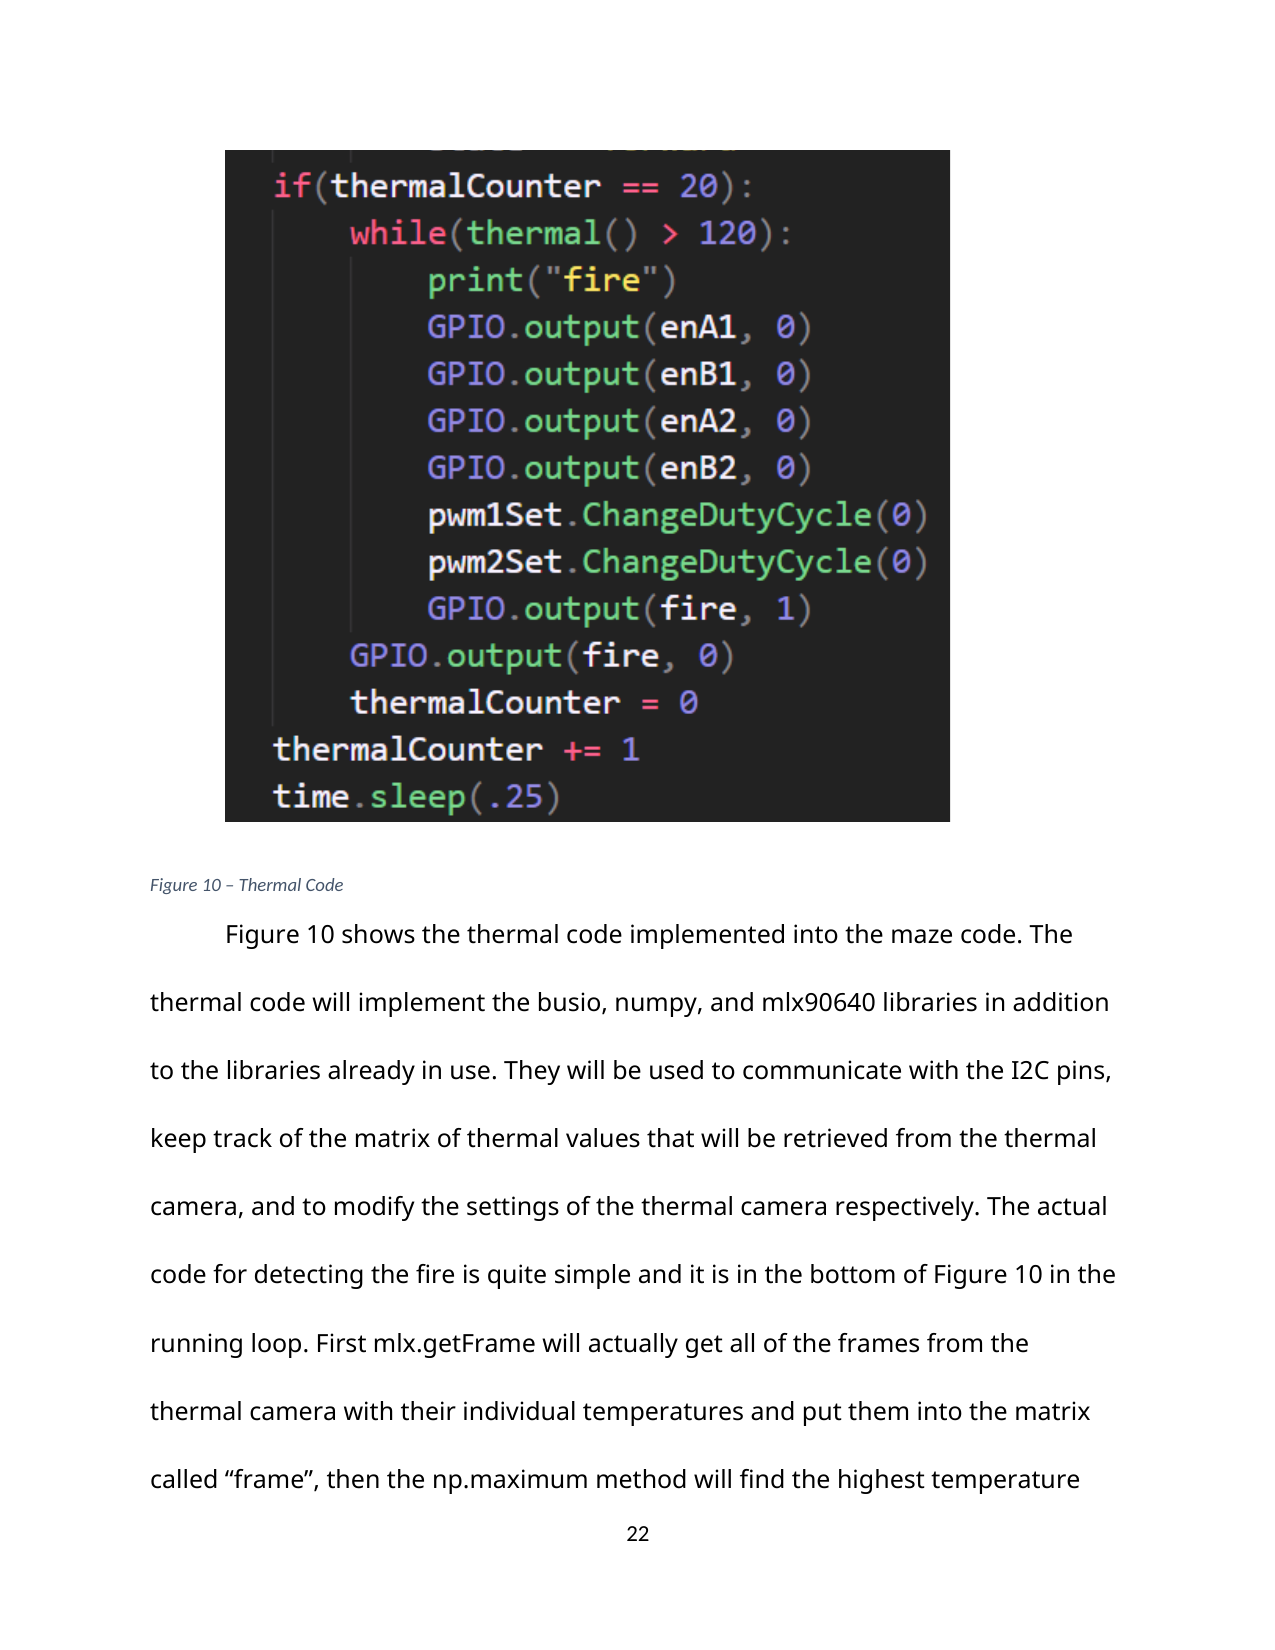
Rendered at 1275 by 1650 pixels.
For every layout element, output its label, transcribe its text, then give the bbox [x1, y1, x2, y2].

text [150, 916, 1125, 1496]
text Figure 10 – Thermal Code [150, 873, 1125, 896]
picture [225, 150, 951, 822]
